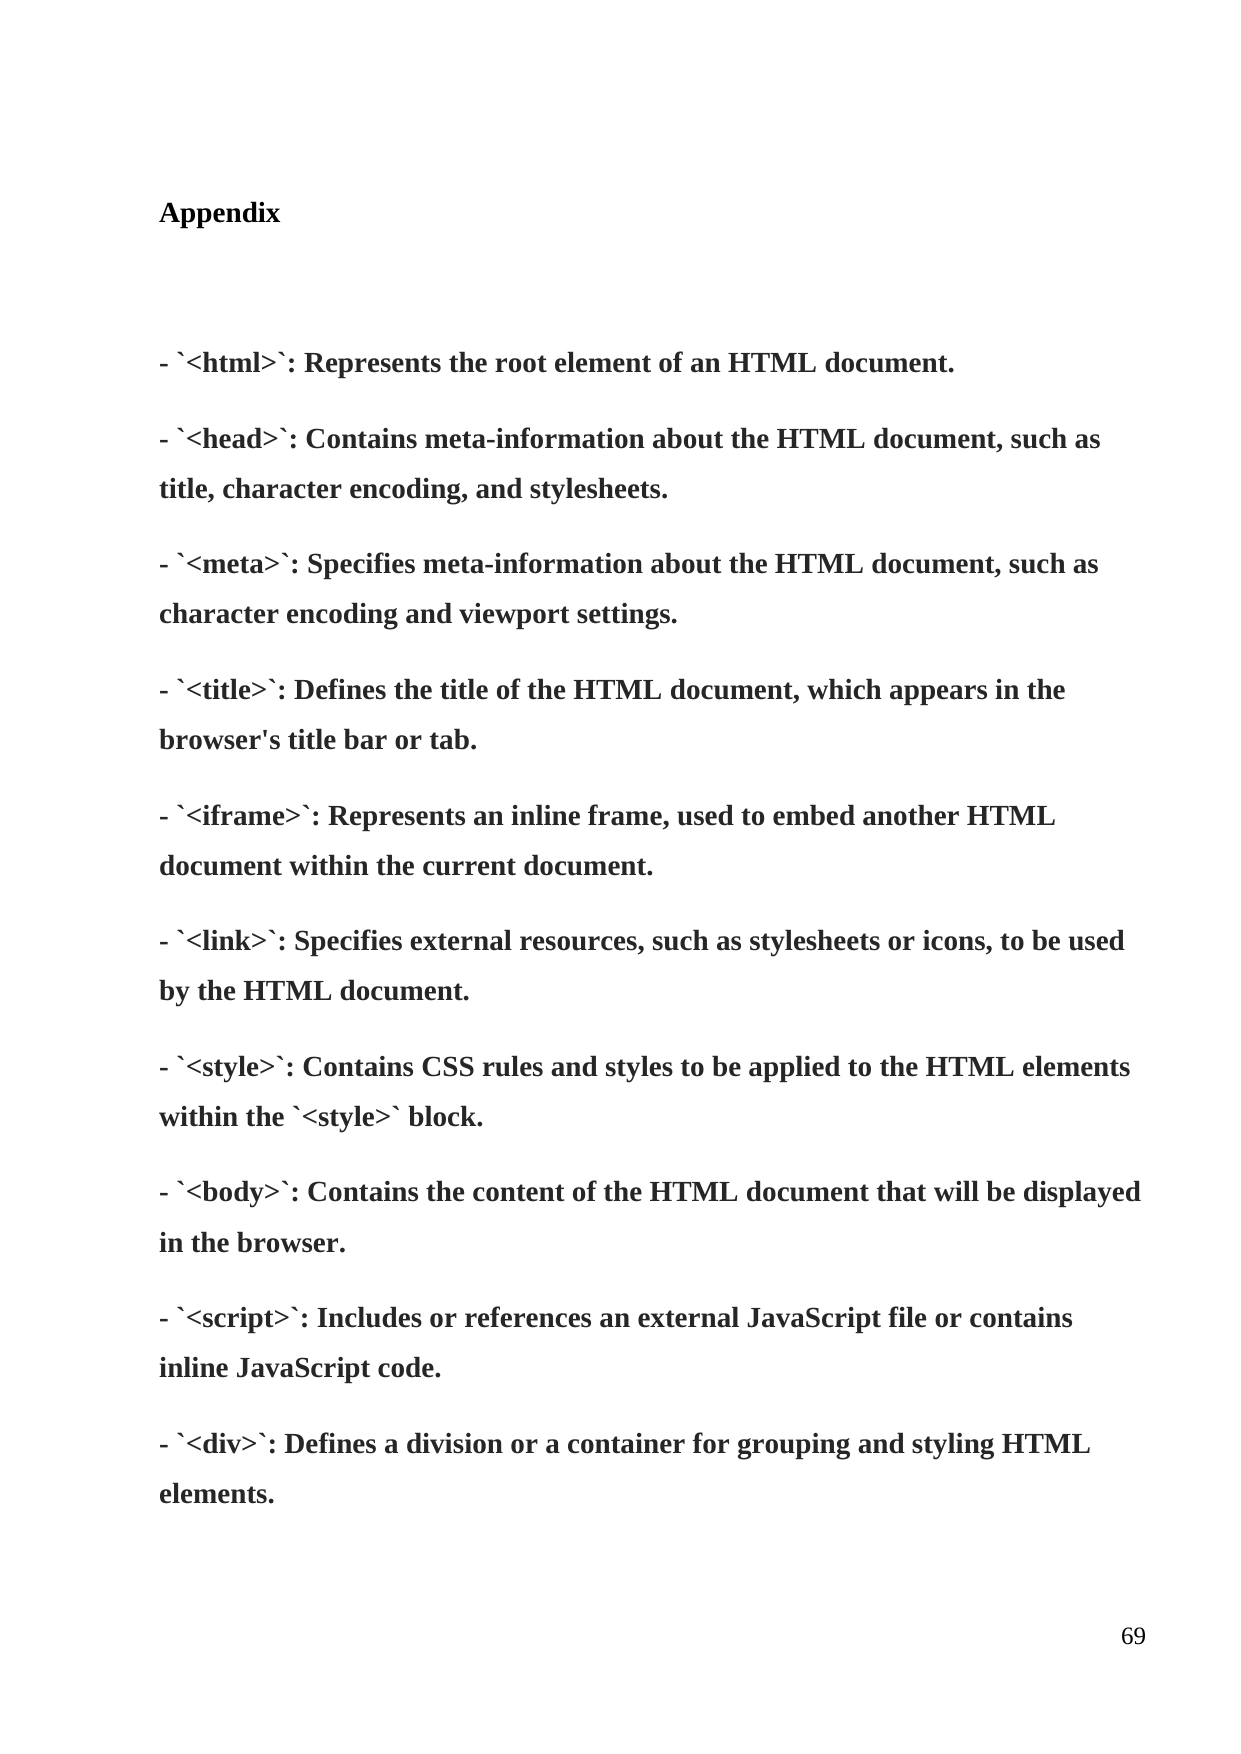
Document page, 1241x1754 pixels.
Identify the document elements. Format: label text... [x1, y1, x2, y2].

text - `<iframe>`: Represents an inline frame, used to embed another HTML document within the current document. [159, 798, 1146, 881]
text - `<link>`: Specifies external resources, such as stylesheets or icons, to be used by the HTML document. [159, 923, 1146, 1007]
text - `<body>`: Contains the content of the HTML document that will be displayed in the browser. [159, 1174, 1146, 1258]
text - `<title>`: Defines the title of the HTML document, which appears in the browser's title bar or tab. [159, 672, 1146, 756]
text - `<head>`: Contains meta-information about the HTML document, such as title, character encoding, and stylesheets. [159, 421, 1146, 504]
text - `<div>`: Defines a division or a container for grouping and styling HTML elements. [159, 1426, 1146, 1509]
text - `<html>`: Represents the root element of an HTML document. [159, 345, 1146, 379]
text - `<meta>`: Specifies meta-information about the HTML document, such as character encoding and viewport settings. [159, 546, 1146, 630]
text - `<script>`: Includes or references an external JavaScript file or contains inline JavaScript code. [159, 1300, 1146, 1384]
text - `<style>`: Contains CSS rules and styles to be applied to the HTML elements within the `<style>` block. [159, 1049, 1146, 1133]
text Appendix [159, 195, 1146, 228]
